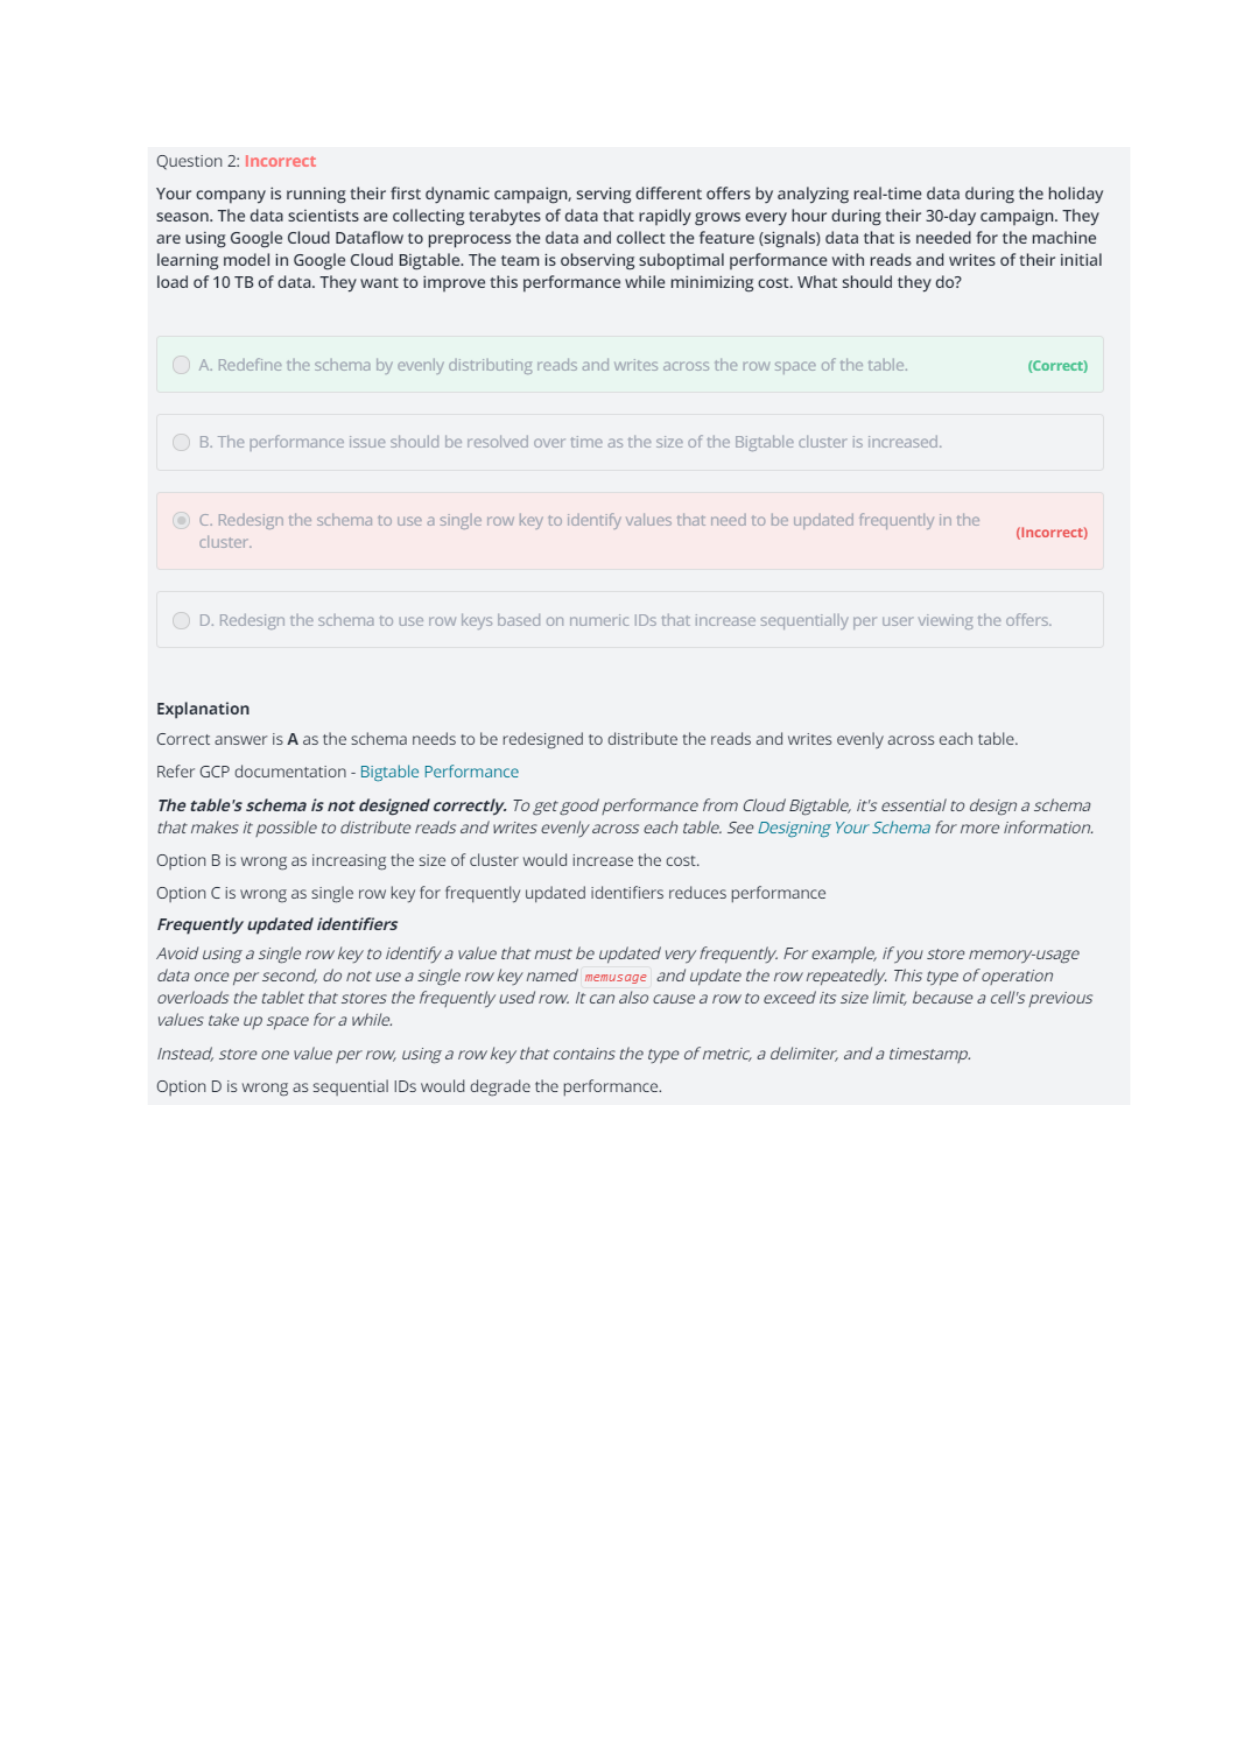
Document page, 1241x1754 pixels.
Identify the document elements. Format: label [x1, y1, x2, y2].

picture [147, 147, 1131, 1105]
